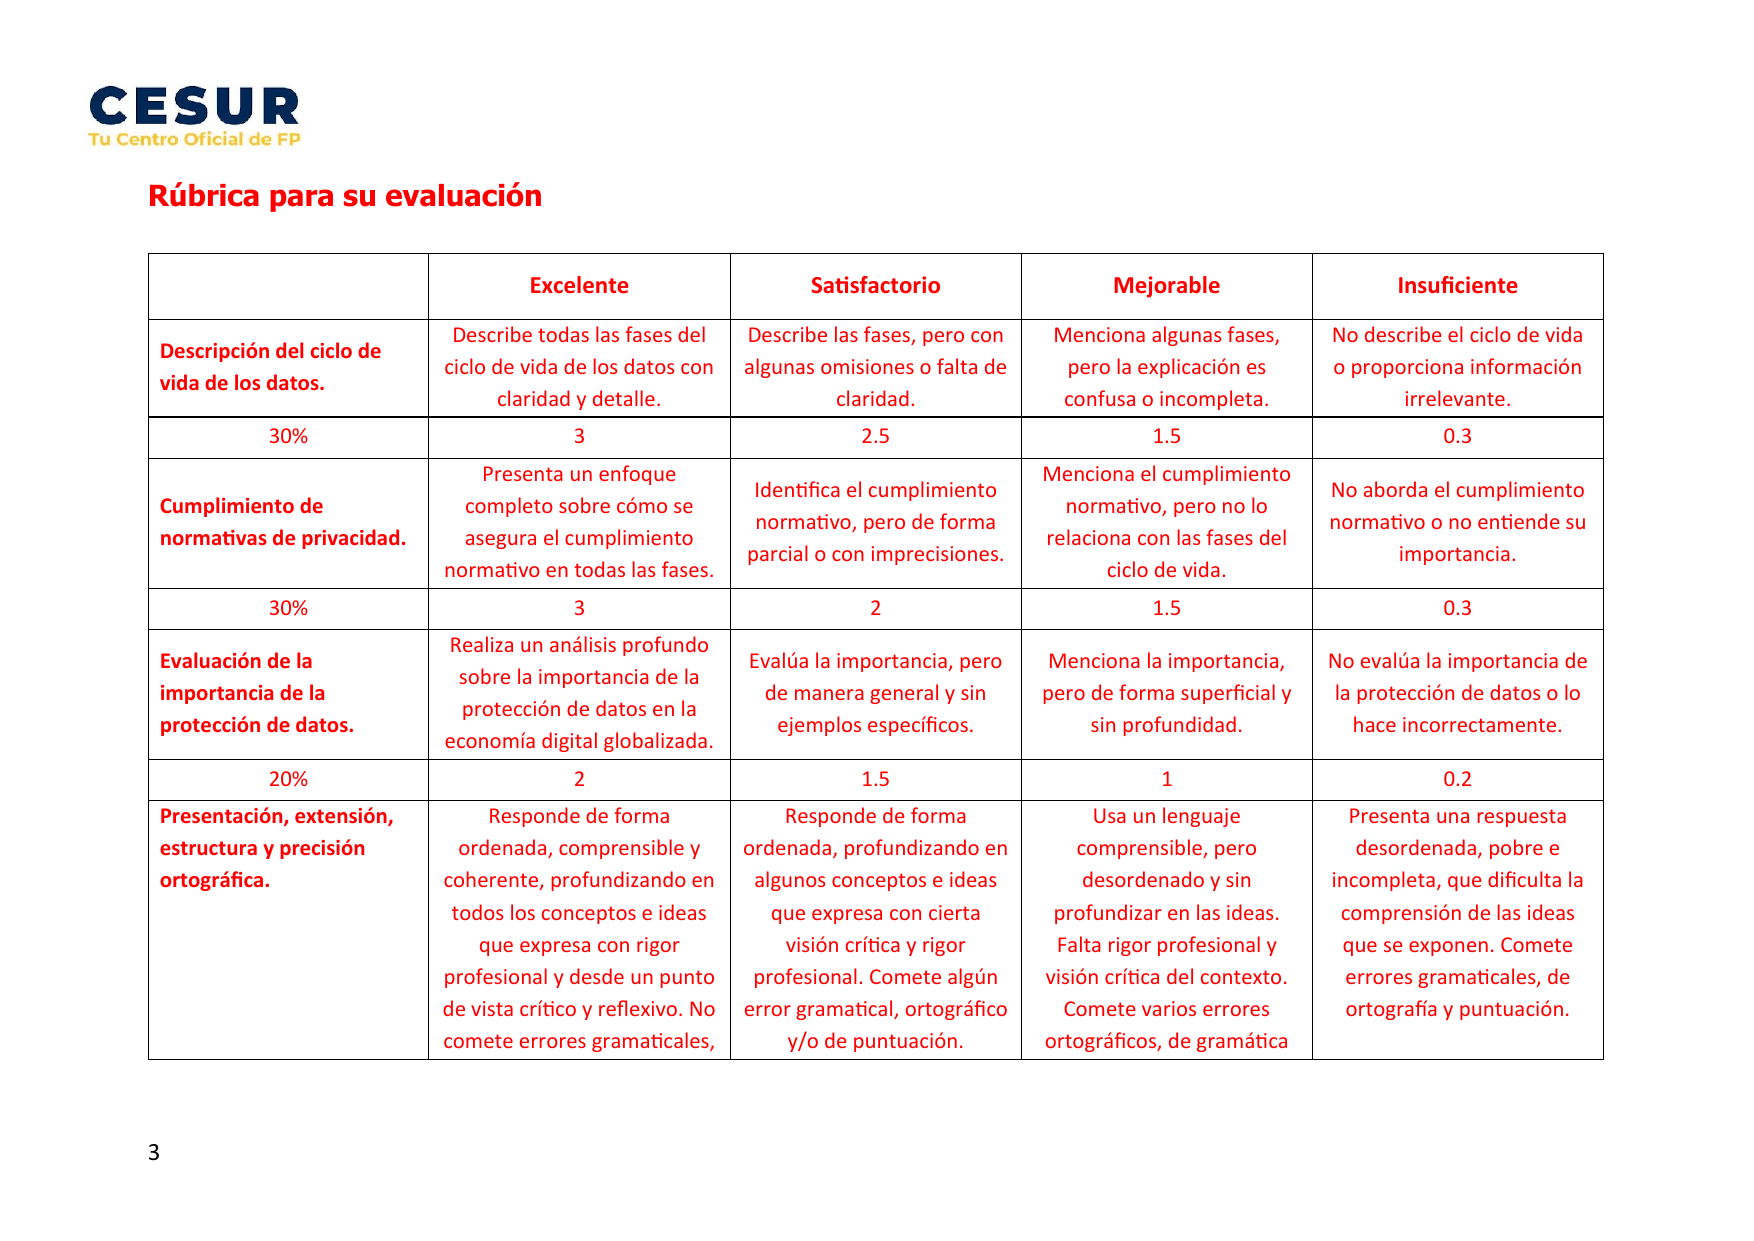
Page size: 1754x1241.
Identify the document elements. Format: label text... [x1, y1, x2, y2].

table_header Mejorable [1022, 254, 1312, 319]
table_cell 1.5 [731, 760, 1021, 800]
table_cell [1313, 801, 1603, 1059]
table_cell 1.5 [1022, 418, 1312, 458]
table_cell 1 [1022, 760, 1312, 800]
table_cell 3 [429, 418, 730, 458]
table_cell 30% [149, 418, 428, 458]
table_cell No evalúa la importancia de la protección de datos o lo hace incorrectamente. [1313, 630, 1603, 759]
table_cell Realiza un análisis profundo sobre la importancia de la protección de datos en la economía digital globalizada. [429, 630, 730, 759]
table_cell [731, 801, 1021, 1059]
table_cell 30% [149, 589, 428, 629]
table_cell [429, 801, 730, 1059]
table_cell Identifica el cumplimiento normativo, pero de forma parcial o con imprecisiones. [731, 459, 1021, 588]
table_cell Describe las fases, pero con algunas omisiones o falta de claridad. [731, 320, 1021, 416]
table_cell Evalúa la importancia, pero de manera general y sin ejemplos específicos. [731, 630, 1021, 759]
table_cell 2 [429, 760, 730, 800]
table_header [149, 254, 428, 319]
table_cell 0.2 [1313, 760, 1603, 800]
table_cell No aborda el cumplimiento normativo o no entiende su importancia. [1313, 459, 1603, 588]
table_cell 3 [429, 589, 730, 629]
table_cell Evaluación de la importancia de la protección de datos. [149, 630, 428, 759]
table_cell 1.5 [1022, 589, 1312, 629]
table_cell Menciona el cumplimiento normativo, pero no lo relaciona con las fases del ciclo de vida. [1022, 459, 1312, 588]
table_cell Menciona la importancia, pero de forma superficial y sin profundidad. [1022, 630, 1312, 759]
table_cell Cumplimiento de normativas de privacidad. [149, 459, 428, 588]
table_header Excelente [429, 254, 730, 319]
table_cell Menciona algunas fases, pero la explicación es confusa o incompleta. [1022, 320, 1312, 416]
picture [0, 27, 1211, 1241]
table_header Insuficiente [1313, 254, 1603, 319]
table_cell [149, 801, 428, 1059]
table_cell Presenta un enfoque completo sobre cómo se asegura el cumplimiento normativo en todas las fases. [429, 459, 730, 588]
table_header Satisfactorio [731, 254, 1021, 319]
table_cell No describe el ciclo de vida o proporciona información irrelevante. [1313, 320, 1603, 416]
table_cell 2.5 [731, 418, 1021, 458]
subtitle Rúbrica para su evaluación [148, 177, 1606, 212]
table_cell 2 [731, 589, 1021, 629]
table_cell Describe todas las fases del ciclo de vida de los datos con claridad y detalle. [429, 320, 730, 416]
table_cell Descripción del ciclo de vida de los datos. [149, 320, 428, 416]
table_cell 0.3 [1313, 589, 1603, 629]
table_cell 20% [149, 760, 428, 800]
table_cell 0.3 [1313, 418, 1603, 458]
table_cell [1022, 801, 1312, 1059]
